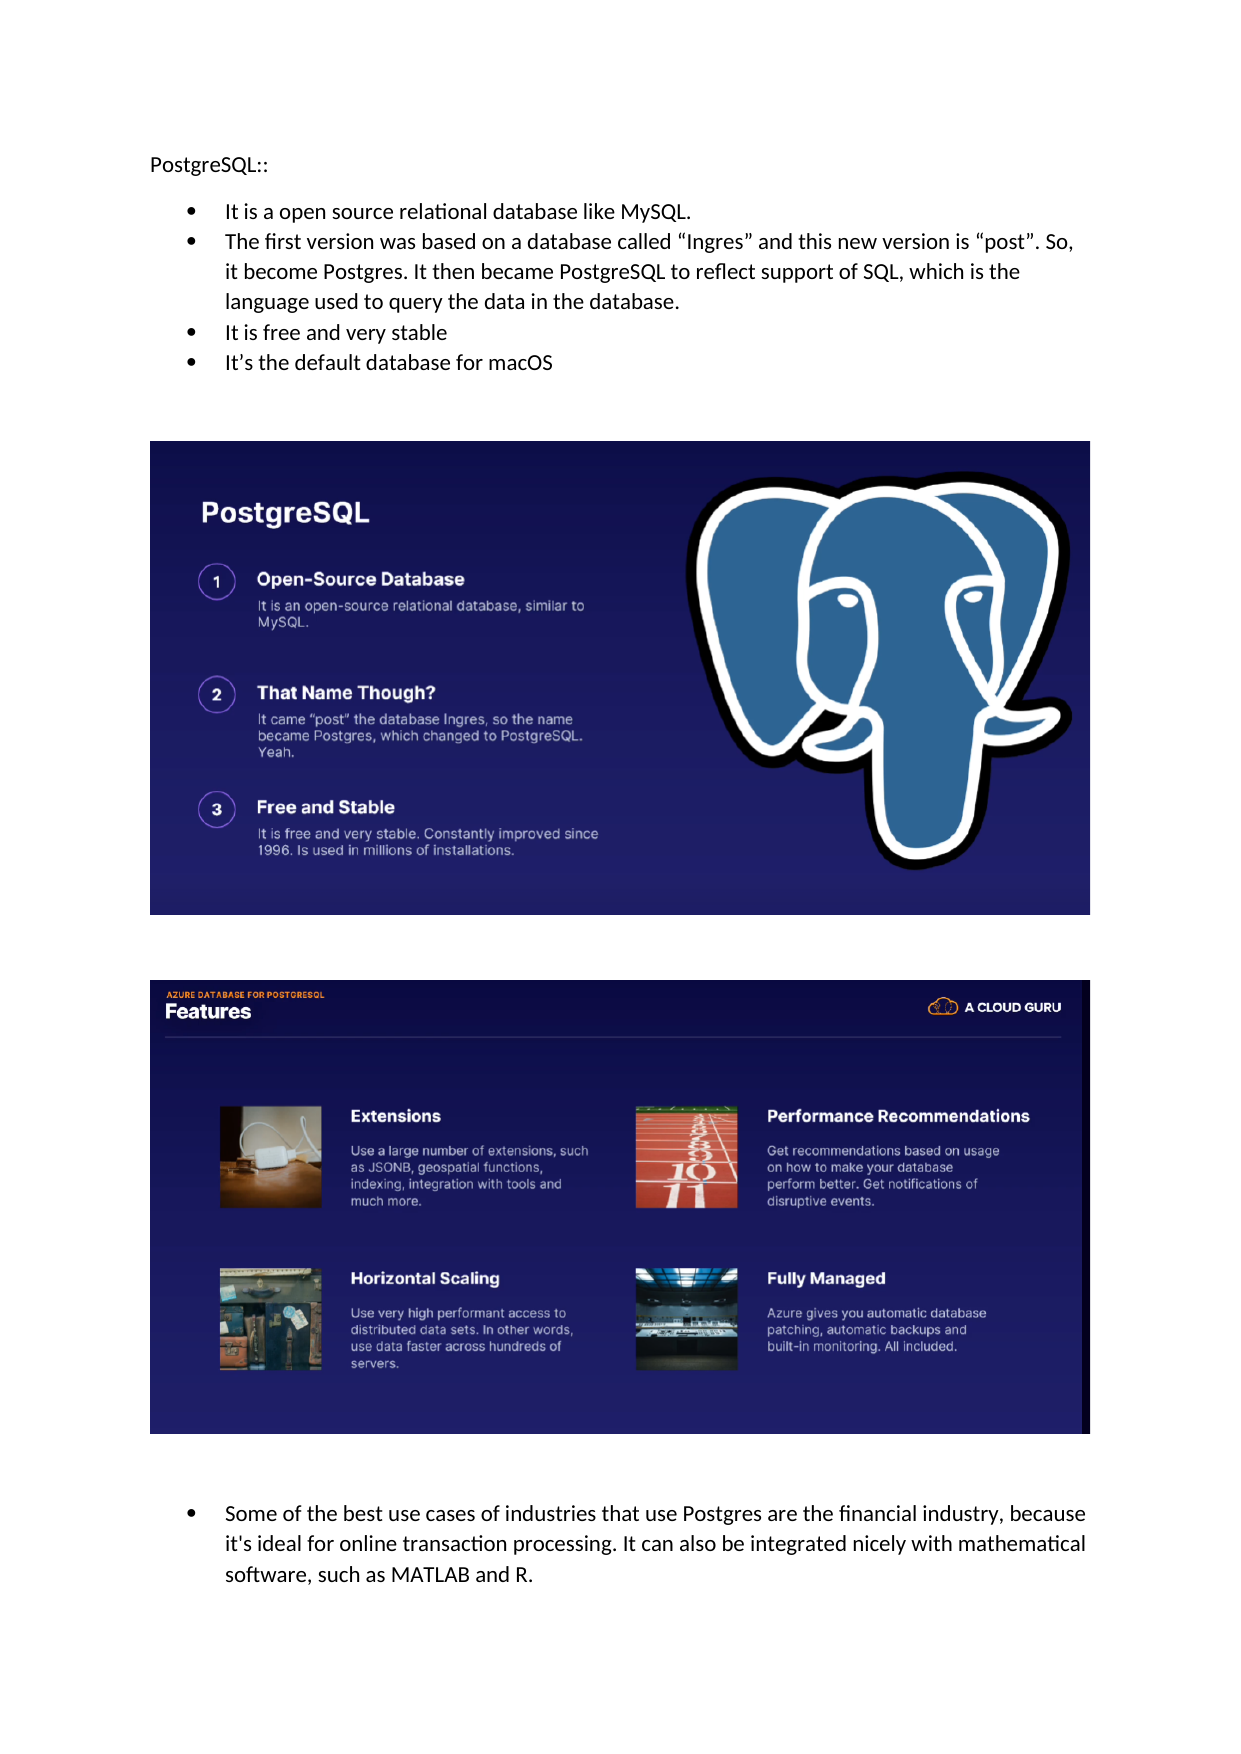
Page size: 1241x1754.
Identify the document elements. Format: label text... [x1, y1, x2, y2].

list It’s the default database for macOS [187, 348, 1090, 376]
list It is a open source relational database like MySQL. [187, 197, 1090, 225]
list It is free and very stable [187, 318, 1090, 346]
text PostgreSQL:: [150, 150, 1090, 178]
picture [150, 980, 1091, 1434]
picture [150, 441, 1091, 915]
list Some of the best use cases of industries that use Postgres are the financial industry, because it's ideal for online transaction processing. It can also be integrated nicely with mathematical software, such as MATLAB and R. [187, 1499, 1090, 1588]
list The first version was based on a database called “Ingres” and this new version is “post”. So, it become Postgres. It then became PostgreSQL to reflect support of SQL, which is the language used to query the data in the database. [187, 227, 1090, 316]
